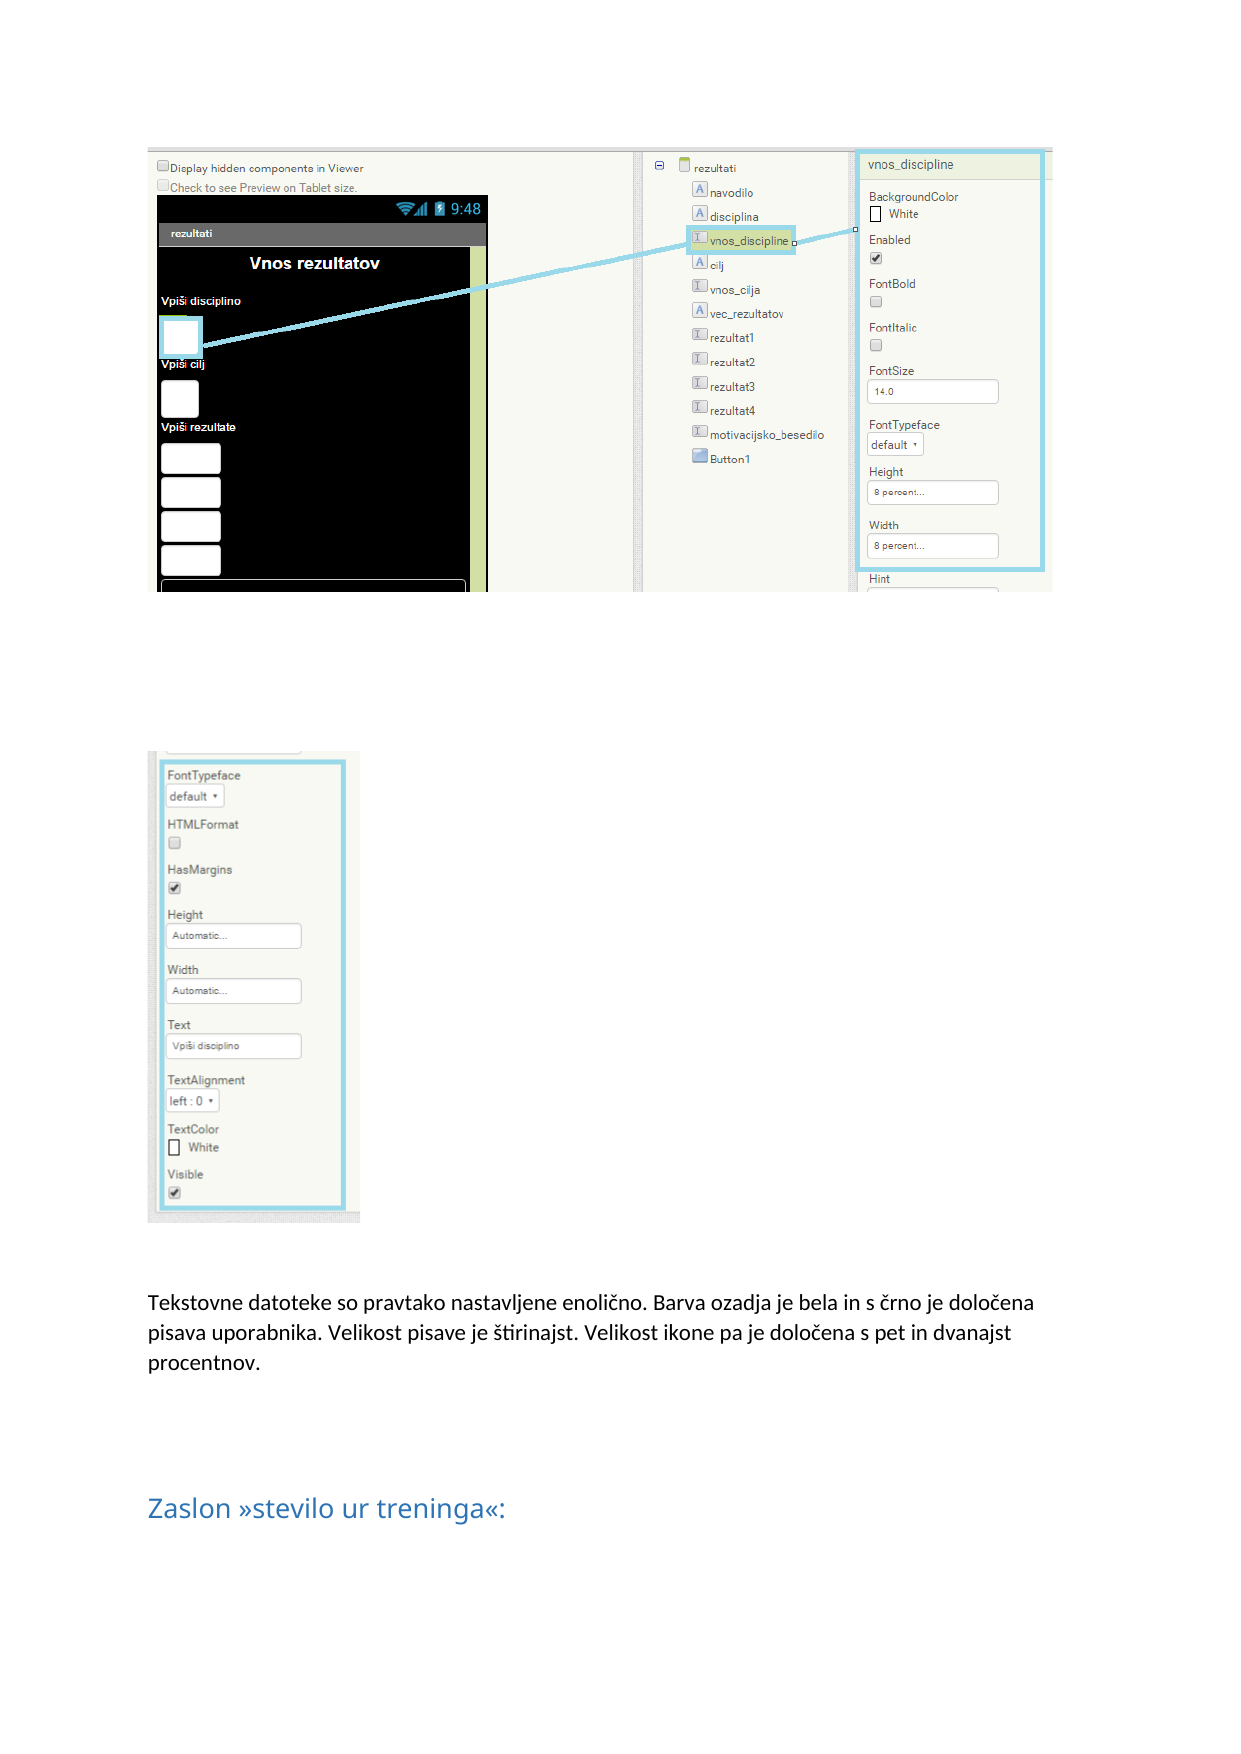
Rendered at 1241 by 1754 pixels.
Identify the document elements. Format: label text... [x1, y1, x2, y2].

picture [147, 751, 361, 1223]
text Tekstovne datoteke so pravtako nastavljene enolično. Barva ozadja je bela in s črno je določena pisava uporabnika. Velikost pisave je štirinajst. Velikost ikone pa je določena s pet in dvanajst procentnov. [148, 1288, 1093, 1376]
picture [147, 147, 1053, 592]
subtitle Zaslon »stevilo ur treninga«: [148, 1489, 1093, 1526]
